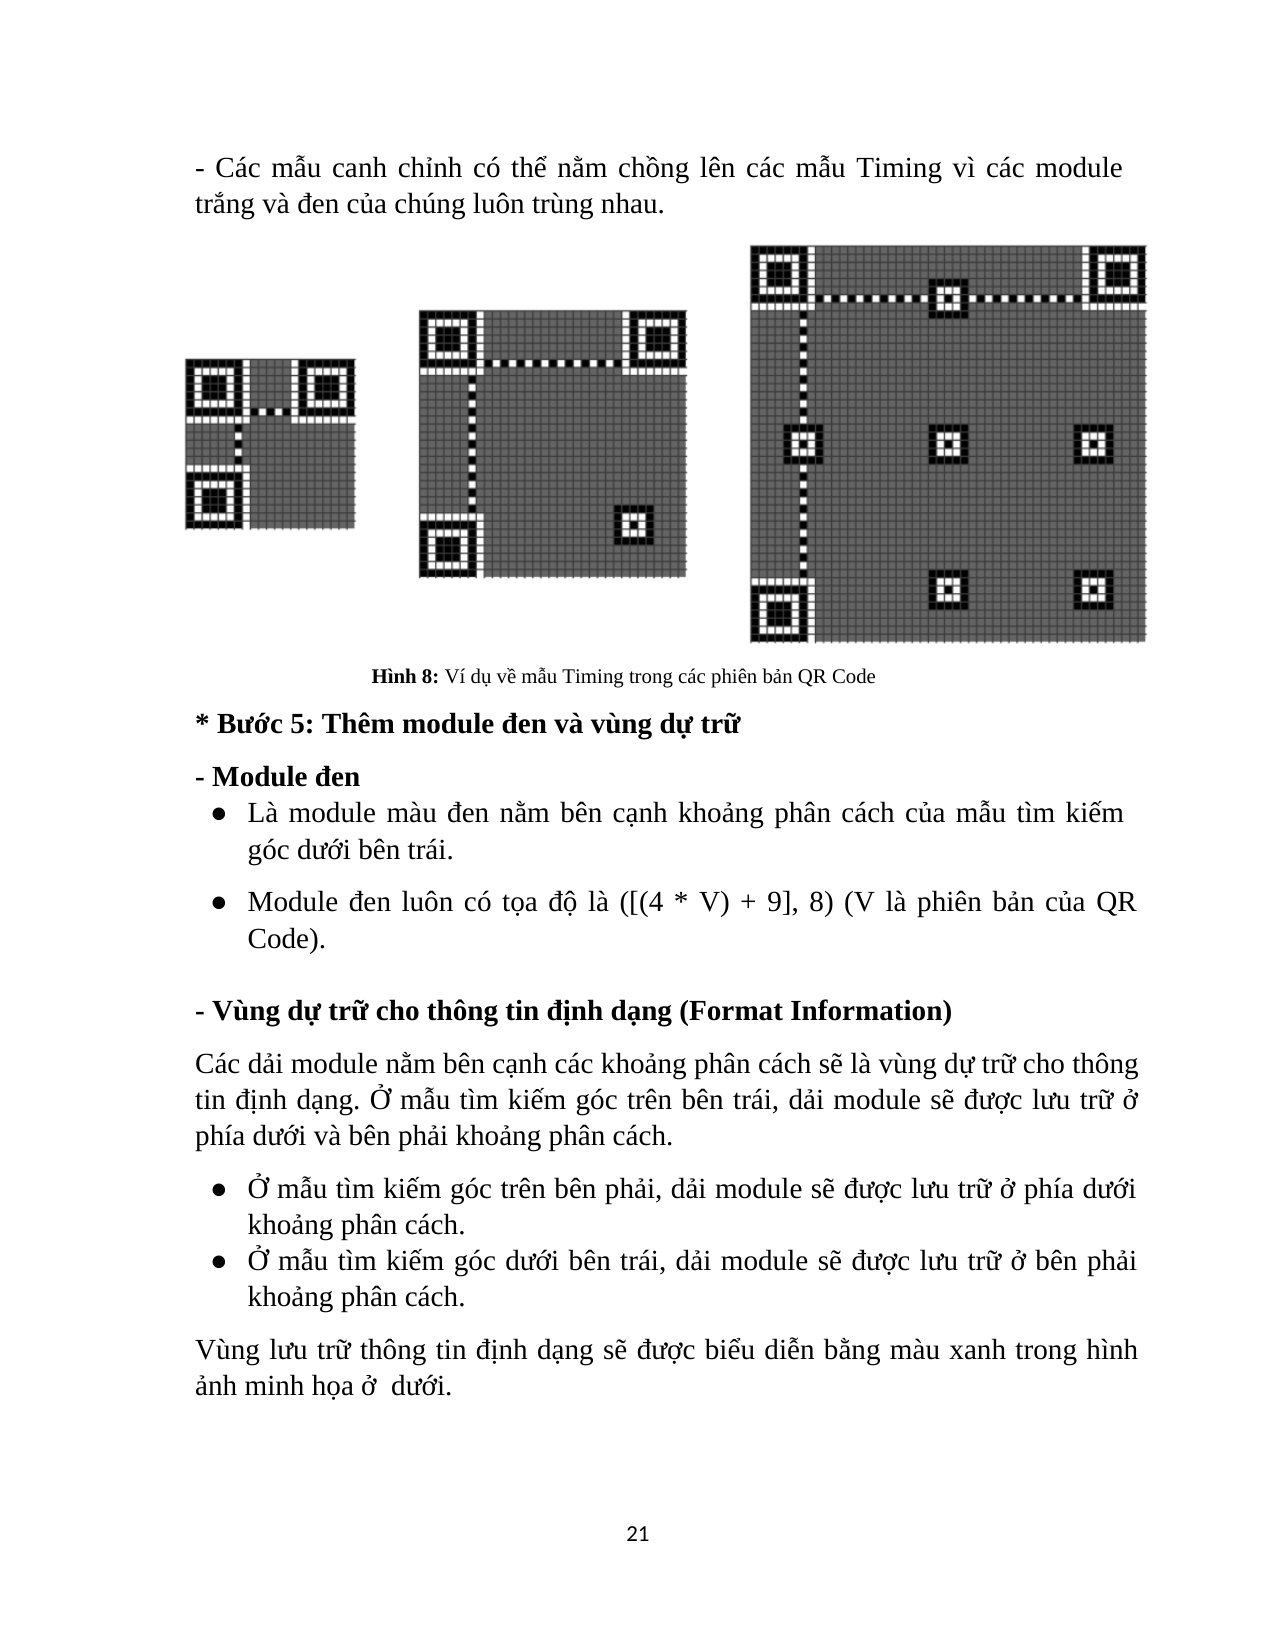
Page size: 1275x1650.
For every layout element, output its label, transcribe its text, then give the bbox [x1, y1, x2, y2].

text * Bước 5: Thêm module đen và vùng dự trữ [195, 707, 1125, 740]
list Module đen luôn có tọa độ là ([(4 * V) + 9], 8) (V là phiên bản của QR Code). [210, 884, 1139, 954]
list Ở mẫu tìm kiếm góc dưới bên trái, dải module sẽ được lưu trữ ở bên phải khoảng phân cách. [210, 1243, 1139, 1313]
text Các dải module nằm bên cạnh các khoảng phân cách sẽ là vùng dự trữ cho thông tin định dạng. Ở mẫu tìm kiếm góc trên bên trái, dải module sẽ được lưu trữ ở phía dưới và bên phải khoảng phân cách. [195, 1046, 1139, 1152]
text Vùng lưu trữ thông tin định dạng sẽ được biểu diễn bằng màu xanh trong hình ảnh minh họa ở dưới. [195, 1332, 1139, 1402]
picture [179, 238, 1155, 646]
text Hình 8: Ví dụ về mẫu Timing trong các phiên bản QR Code [268, 664, 1125, 688]
text - Các mẫu canh chỉnh có thể nằm chồng lên các mẫu Timing vì các module trắng và đen của chúng luôn trùng nhau. [195, 150, 1125, 220]
text - Module đen [195, 759, 1125, 793]
list Là module màu đen nằm bên cạnh khoảng phân cách của mẫu tìm kiếm góc dưới bên trái. [210, 796, 1125, 865]
text - Vùng dự trữ cho thông tin định dạng (Format Information) [195, 993, 1139, 1027]
list Ở mẫu tìm kiếm góc trên bên phải, dải module sẽ được lưu trữ ở phía dưới khoảng phân cách. [210, 1171, 1139, 1241]
